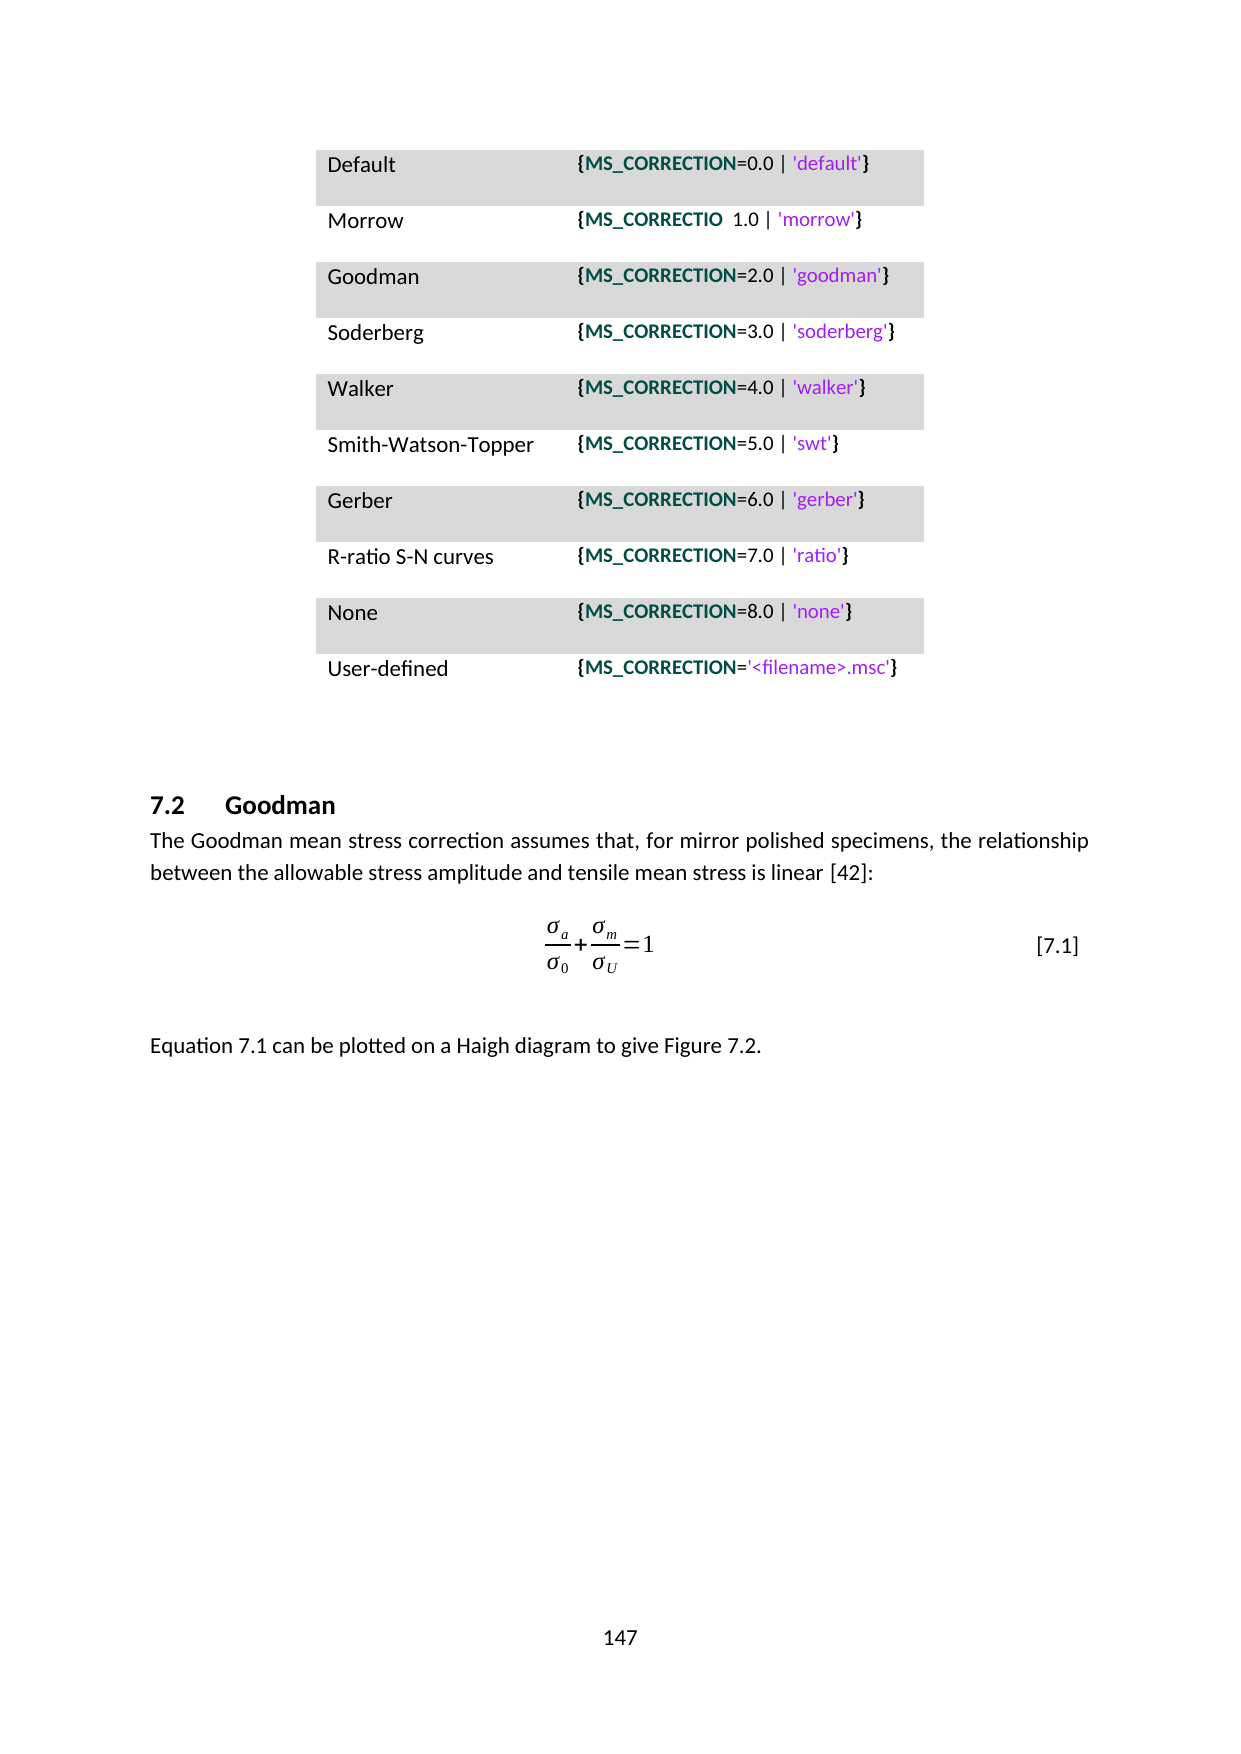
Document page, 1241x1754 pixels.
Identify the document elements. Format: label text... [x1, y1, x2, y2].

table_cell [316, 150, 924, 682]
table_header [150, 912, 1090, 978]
text Equation 7.1 can be plotted on a Haigh diagram to give Figure 7.2. [150, 1031, 1090, 1059]
subtitle 7.2 Goodman [150, 788, 1090, 821]
text The Goodman mean stress correction assumes that, for mirror polished specimens, the relationship between the allowable stress amplitude and tensile mean stress is linear: [150, 826, 1090, 887]
